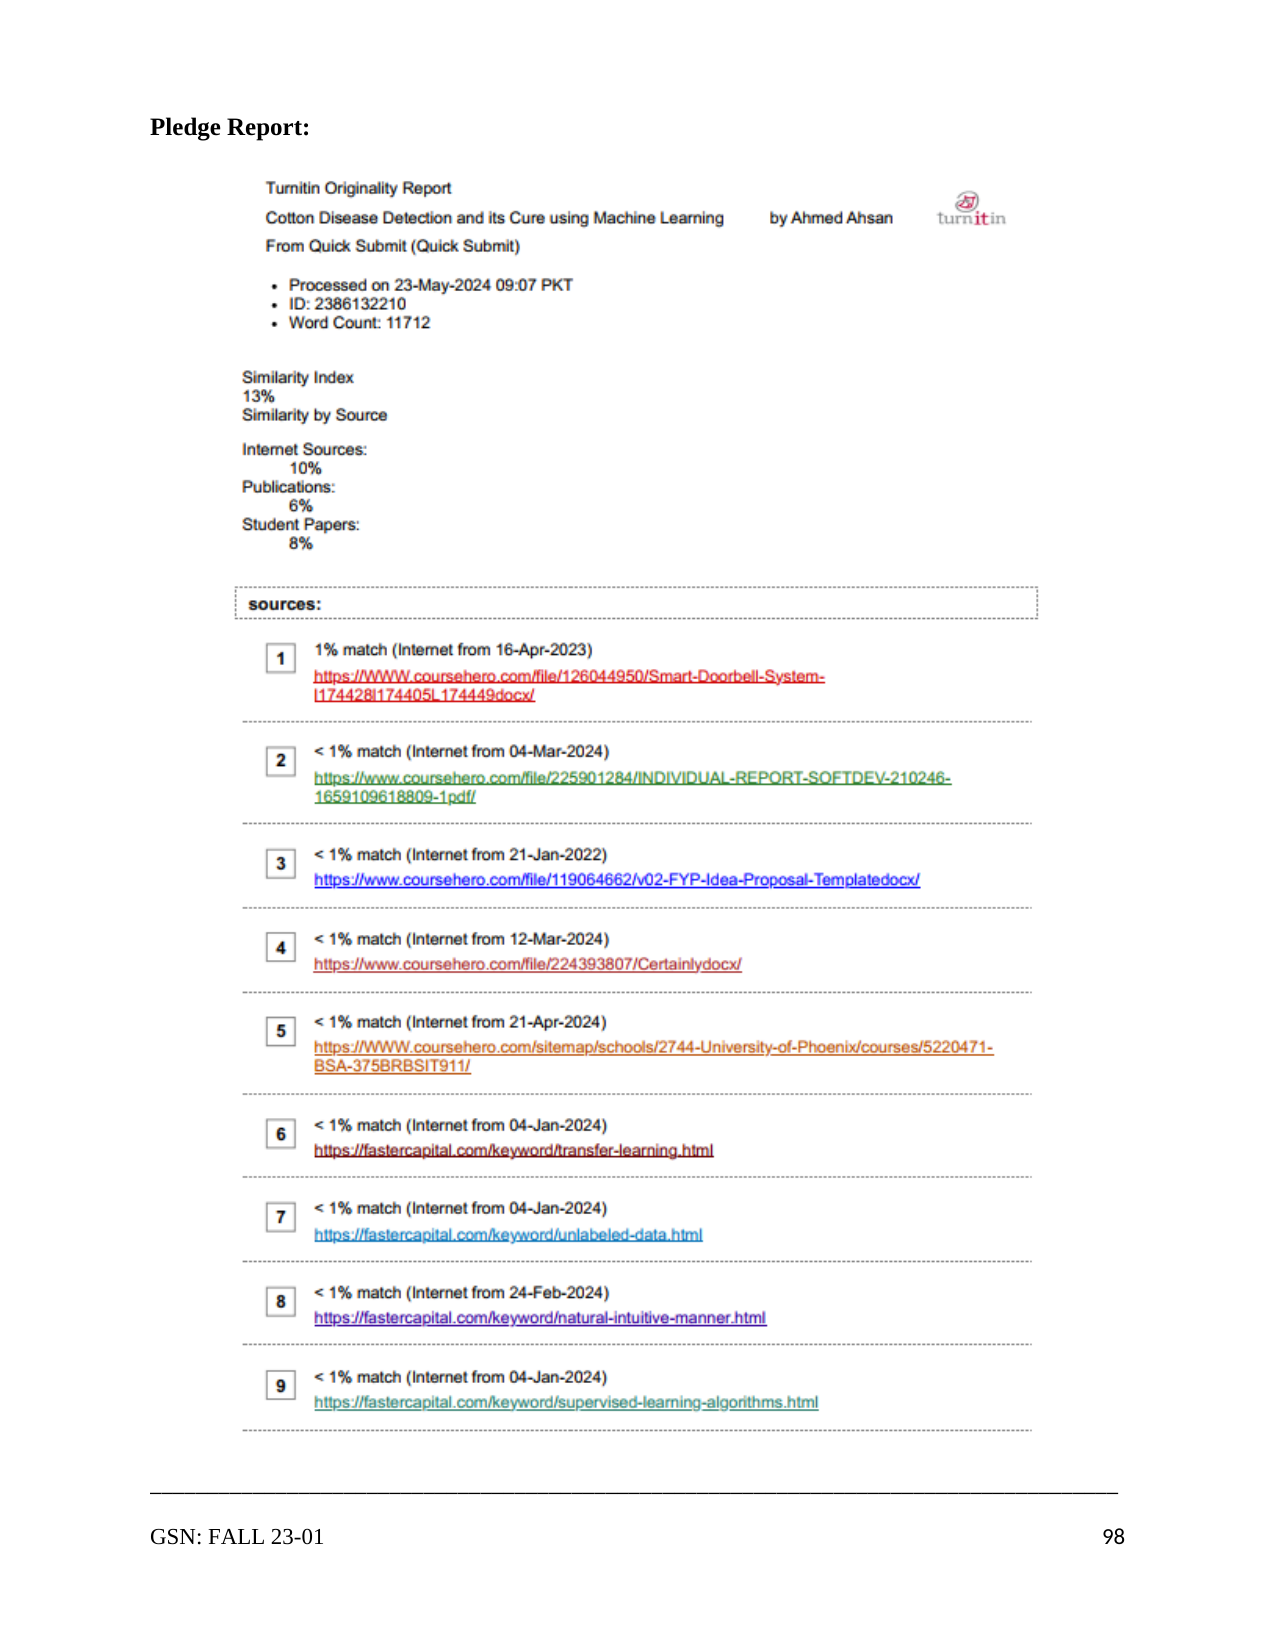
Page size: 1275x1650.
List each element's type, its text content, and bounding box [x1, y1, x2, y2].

text Pledge Report: [150, 112, 1125, 141]
picture [196, 170, 1079, 1444]
